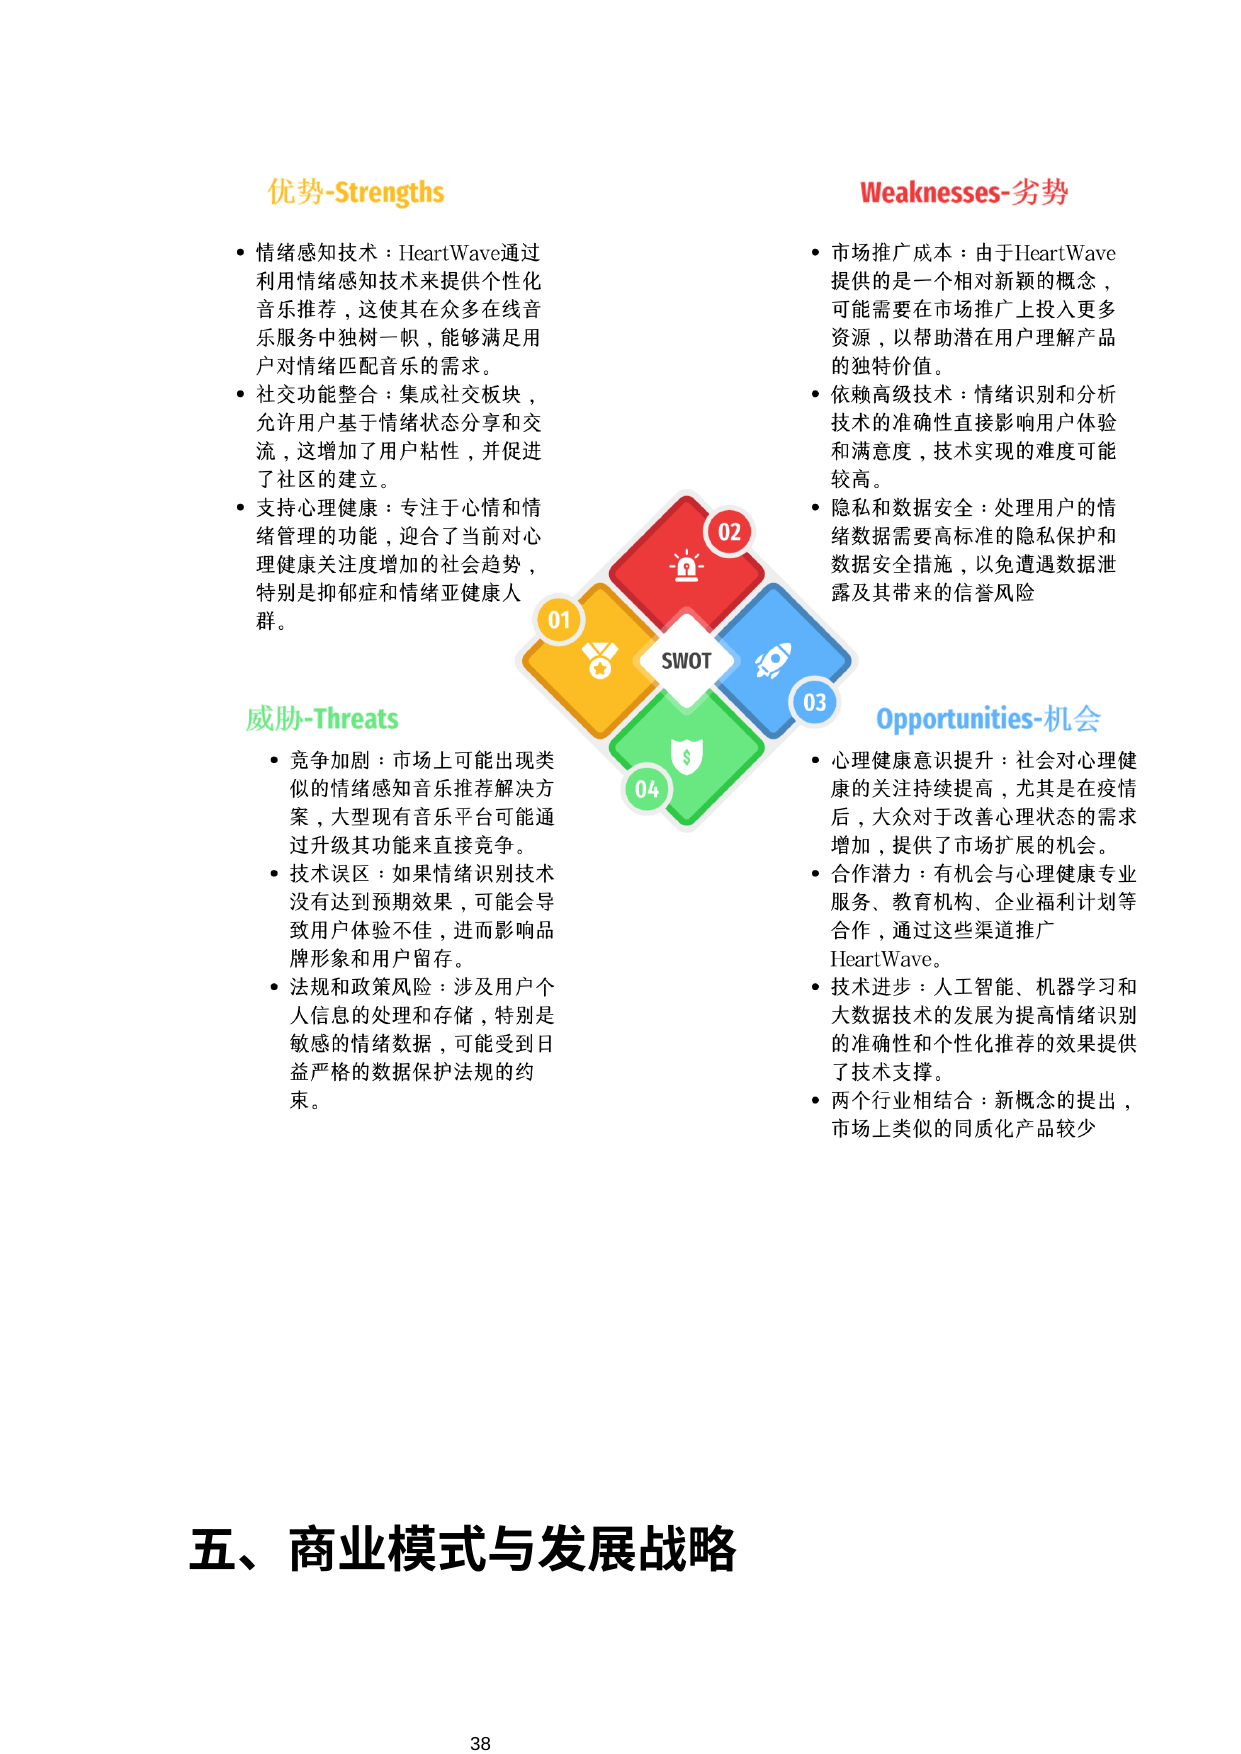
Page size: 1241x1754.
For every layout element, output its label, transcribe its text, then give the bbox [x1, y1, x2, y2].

subtitle 五、商业模式与发展战略 [187, 1509, 1053, 1582]
picture [187, 150, 1185, 1229]
